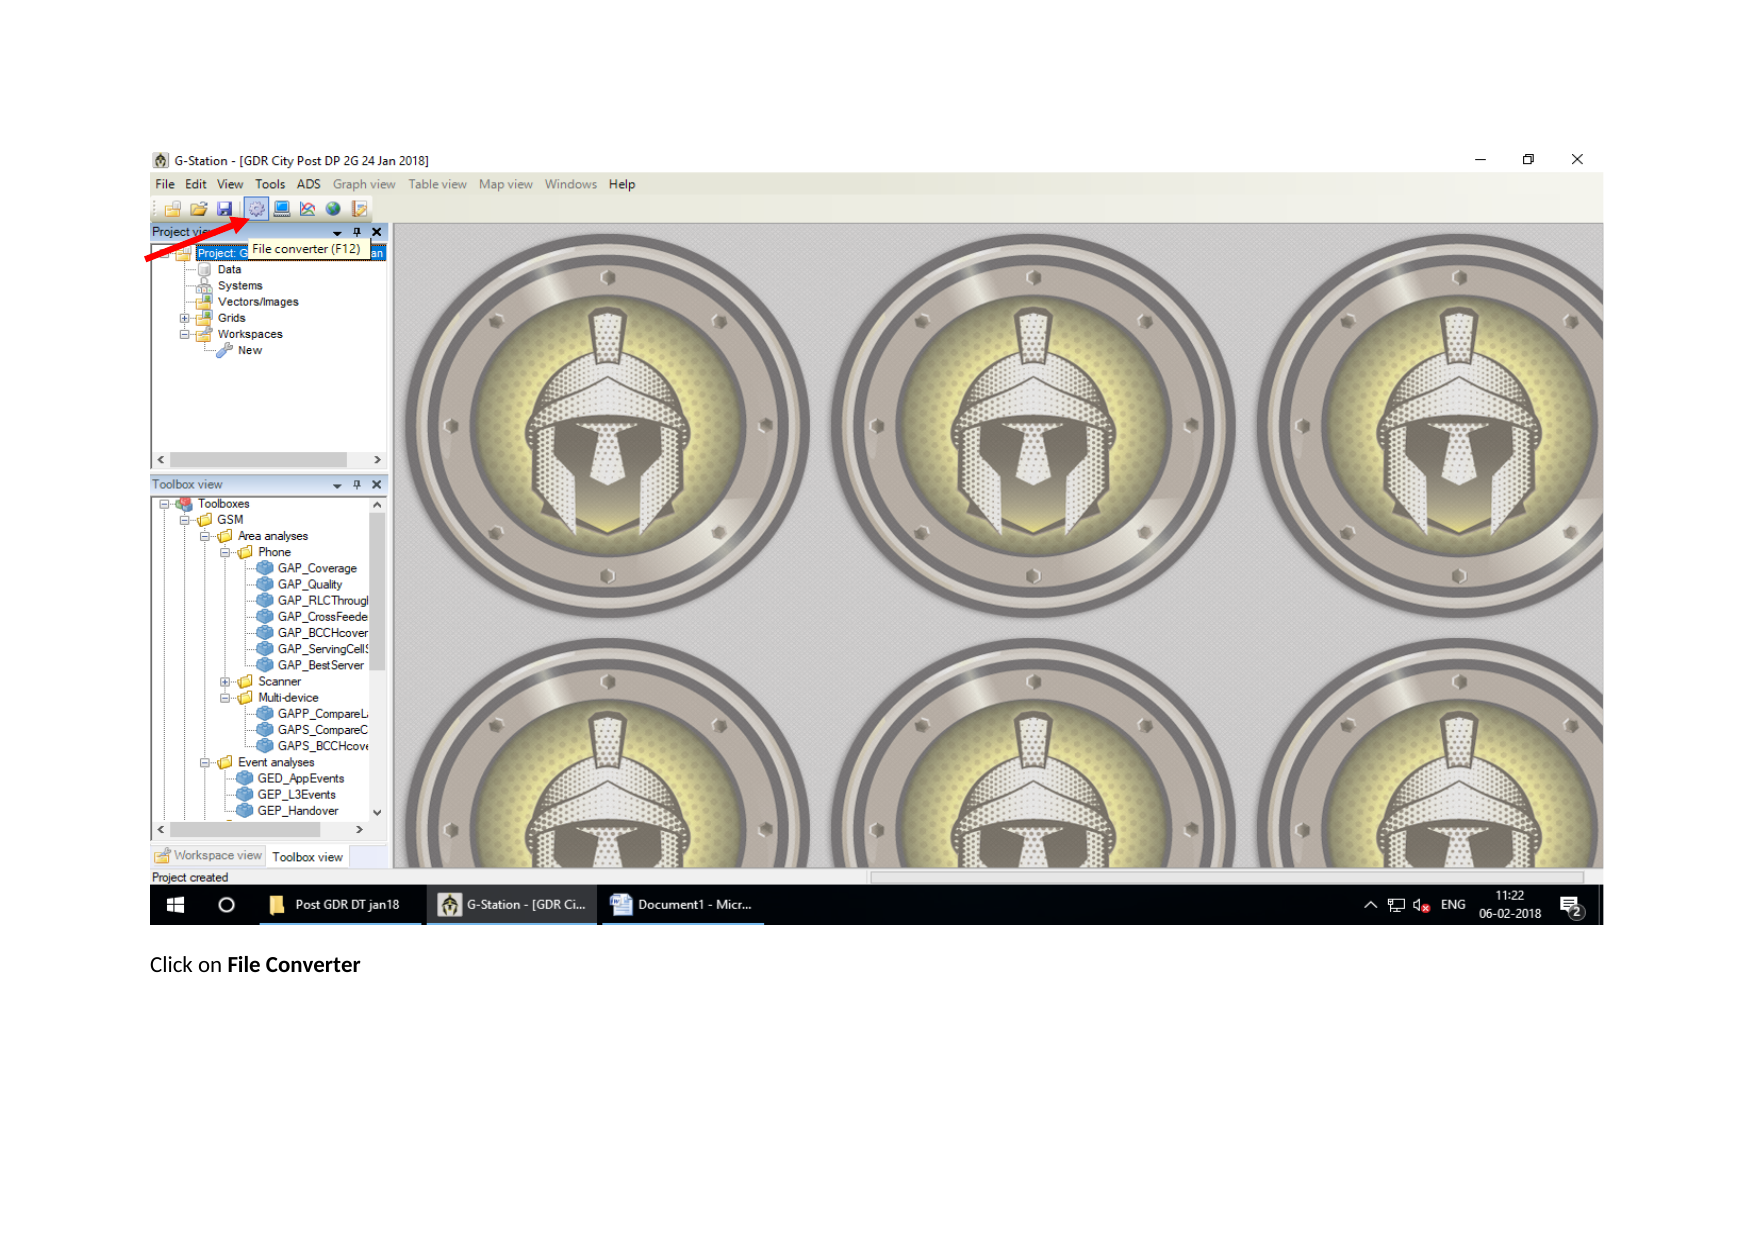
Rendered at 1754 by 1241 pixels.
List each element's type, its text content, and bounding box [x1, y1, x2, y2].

text Click on File Converter [150, 950, 1604, 978]
picture [150, 150, 1604, 925]
